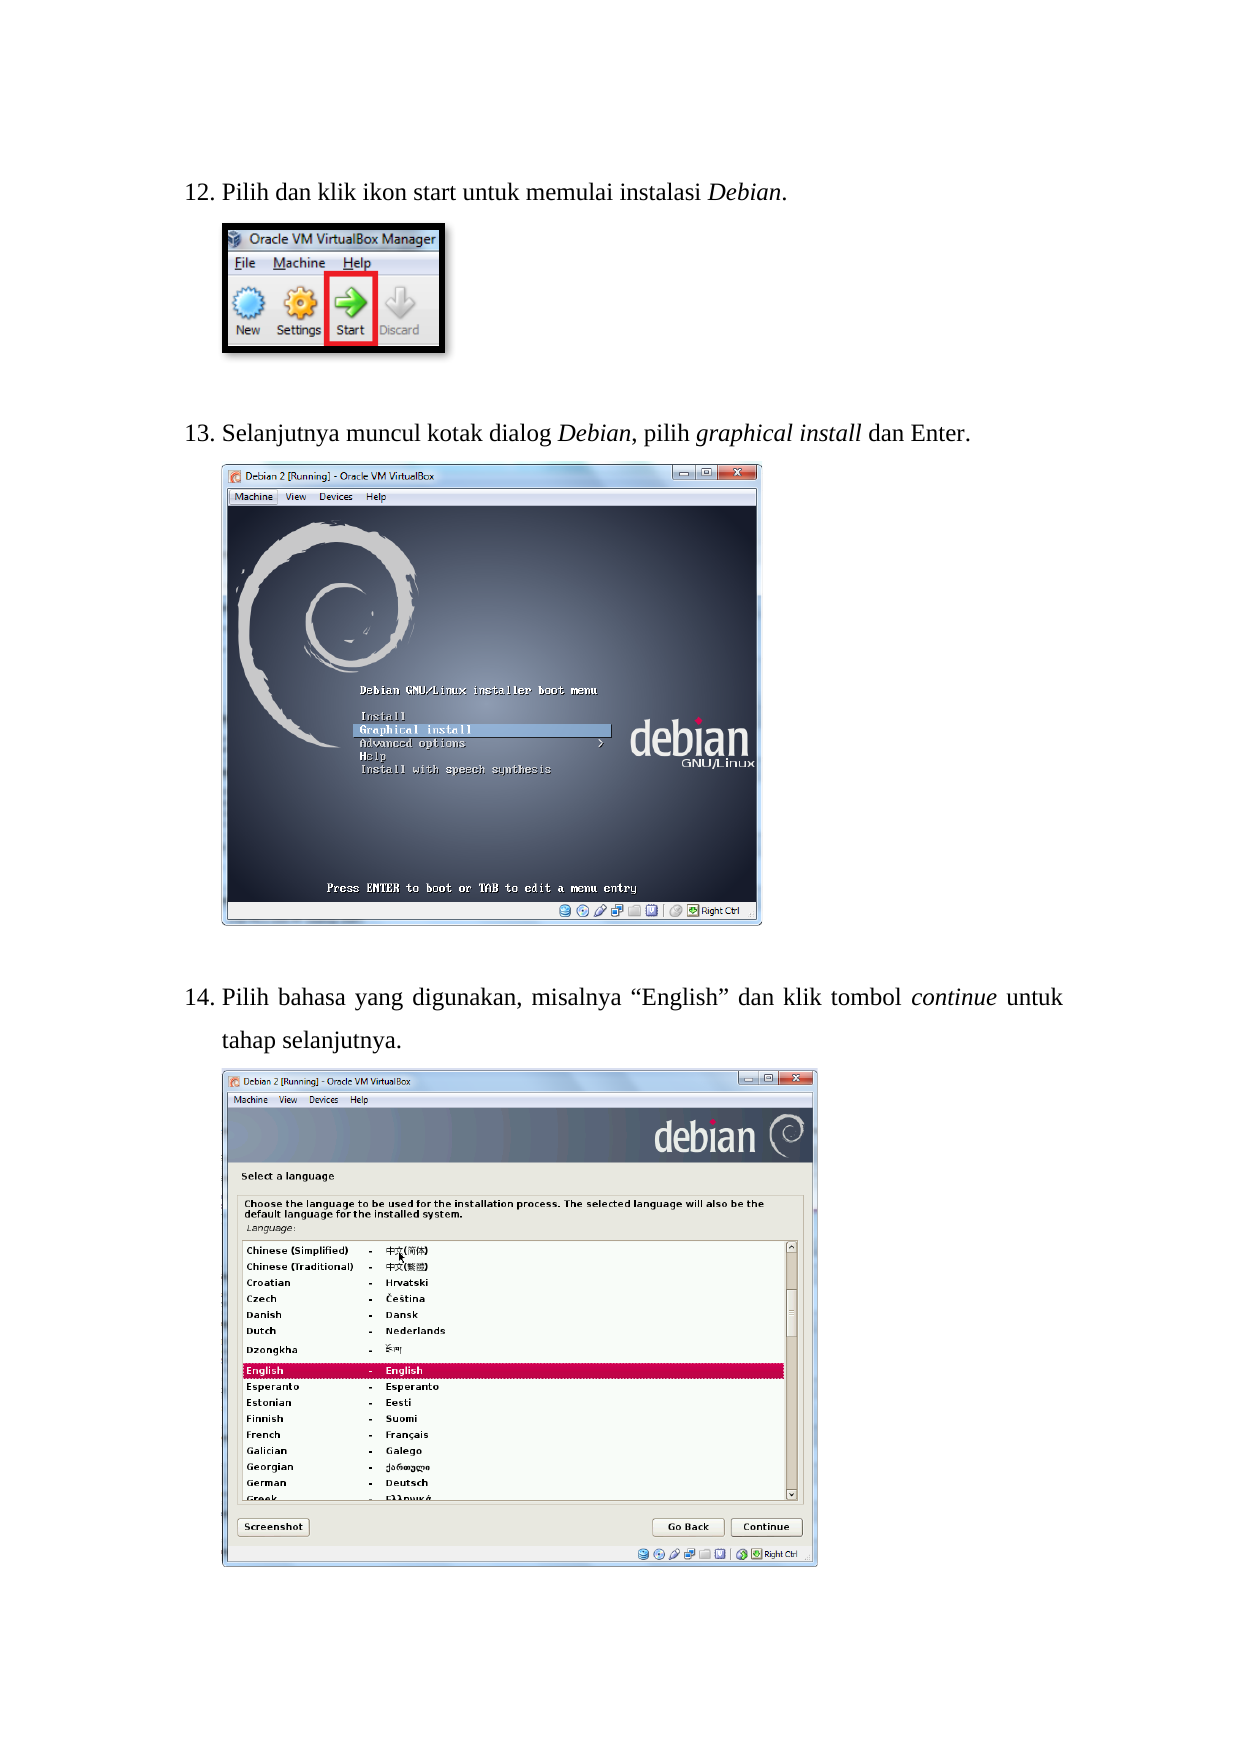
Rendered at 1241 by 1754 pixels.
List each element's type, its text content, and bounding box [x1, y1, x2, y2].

list Pilih bahasa yang digunakan, misalnya “English” dan klik tombol continue untuk tahap selanjutnya. [184, 982, 1063, 1054]
list Selanjutnya muncul kotak dialog Debian, pilih graphical install dan Enter. [184, 418, 1063, 447]
picture [221, 461, 763, 926]
picture [228, 230, 439, 346]
list Pilih dan klik ikon start untuk memulai instalasi Debian. [184, 177, 1063, 206]
picture [221, 1068, 818, 1567]
